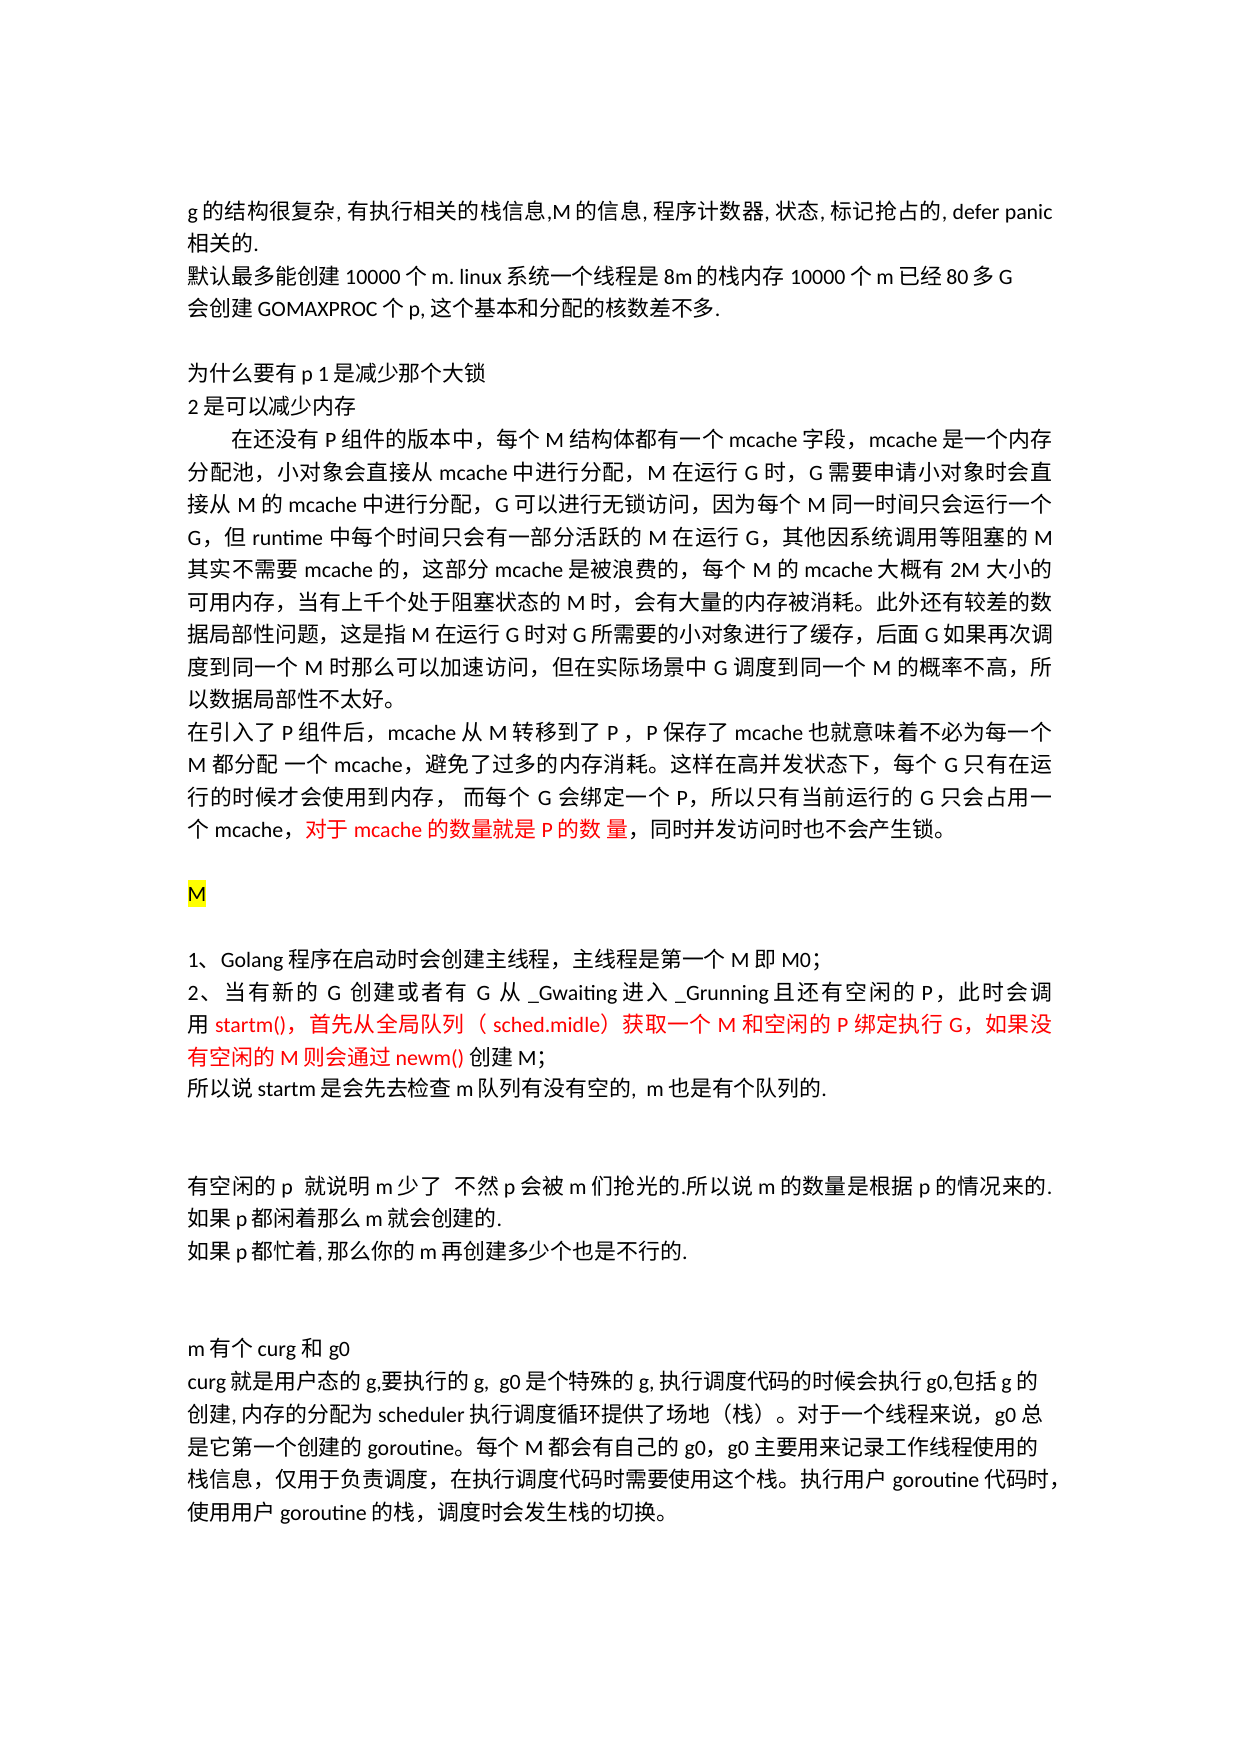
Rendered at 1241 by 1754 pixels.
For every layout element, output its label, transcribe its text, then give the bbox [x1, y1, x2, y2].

text curg就是用户态的g,要执行的g, g0是个特殊的g, 执行调度代码的时候会执行g0,包括g的创建, 内存的分配为 scheduler 执行调度循环提供了场地（栈）。对于一个线程来说，g0 总是它第一个创建的 goroutine。每个 M 都会有自己的 g0，g0 主要用来记录工作线程使用的栈信息，仅用于负责调度，在执行调度代码时需要使用这个栈。执行用户 goroutine 代码时，使用用户 goroutine 的栈，调度时会发生栈的切换。 [187, 1364, 1053, 1527]
text 2、当有新的 G 创建或者有 G 从 _Gwaiting 进入 _Grunning 且还有空闲的P，此时会调用 startm()，首先从全局队列（ sched.midle）获取一个 M 和空闲的 P 绑定执行 G，如果没有空闲的 M 则会通过newm() 创建 M； [187, 974, 1053, 1072]
text 默认最多能创建10000个m. linux系统一个线程是8m的栈内存 10000个m已经80多G [187, 259, 1053, 292]
text m有个curg 和 g0 [187, 1332, 1053, 1364]
text g的结构很复杂, 有执行相关的栈信息,M的信息, 程序计数器, 状态, 标记抢占的, defer panic相关的. [187, 194, 1053, 259]
text 所以说startm是会先去检查m队列有没有空的, m也是有个队列的. [187, 1072, 1053, 1104]
text 1、Golang 程序在启动时会创建主线程，主线程是第一个 M 即 M0； [187, 942, 1053, 974]
text 2是可以减少内存 [187, 389, 1053, 422]
text 会创建GOMAXPROC个p, 这个基本和分配的核数差不多. [187, 292, 1053, 324]
text 在还没有 P 组件的版本中，每个 M 结构体都有一个 mcache 字段，mcache 是一个内存分配池，小对象会直接从 mcache 中进行分配，M 在运行 G 时，G 需要申请小对象时会直接从 M 的 mcache 中进行分配，G 可以进行无锁访问，因为每个 M 同一时间只会运行一个 G，但 runtime 中每个时间只会有一部分活跃的 M 在运行 G，其他因系统调用等阻塞的 M 其实不需要 mcache 的，这部分 mcache 是被浪费的，每个 M 的 mcache 大概有 2M 大小的可用内存，当有上千个处于阻塞状态的 M 时，会有大量的内存被消耗。此外还有较差的数据局部性问题，这是指 M 在运行 G 时对 G 所需要的小对象进行了缓存，后面 G 如果再次调度到同一个 M 时那么可以加速访问，但在实际场景中 G 调度到同一个 M 的概率不高，所以数据局部性不太好。 在引入了 P 组件后，mcache 从 M 转移到了 P ，P 保存了 mcache 也就意味着不必为每一个 M 都分配 一个 mcache，避免了过多的内存消耗。这样在高并发状态下，每个 G 只有在运行的时候才会使用到内存， 而每个 G 会绑定一个 P，所以只有当前运行的 G 只会占用一个 mcache，对于 mcache 的数量就是 P 的数 量，同时并发访问时也不会产生锁。 [187, 422, 1053, 844]
text 有空闲的p 就说明m少了 不然p会被m们抢光的.所以说m的数量是根据p的情况来的. 如果p都闲着那么m就会创建的. [187, 1169, 1053, 1234]
text M [187, 877, 1053, 909]
text 为什么要有p 1是减少那个大锁 [187, 357, 1053, 389]
text 如果p都忙着, 那么你的m再创建多少个也是不行的. [187, 1234, 1053, 1267]
